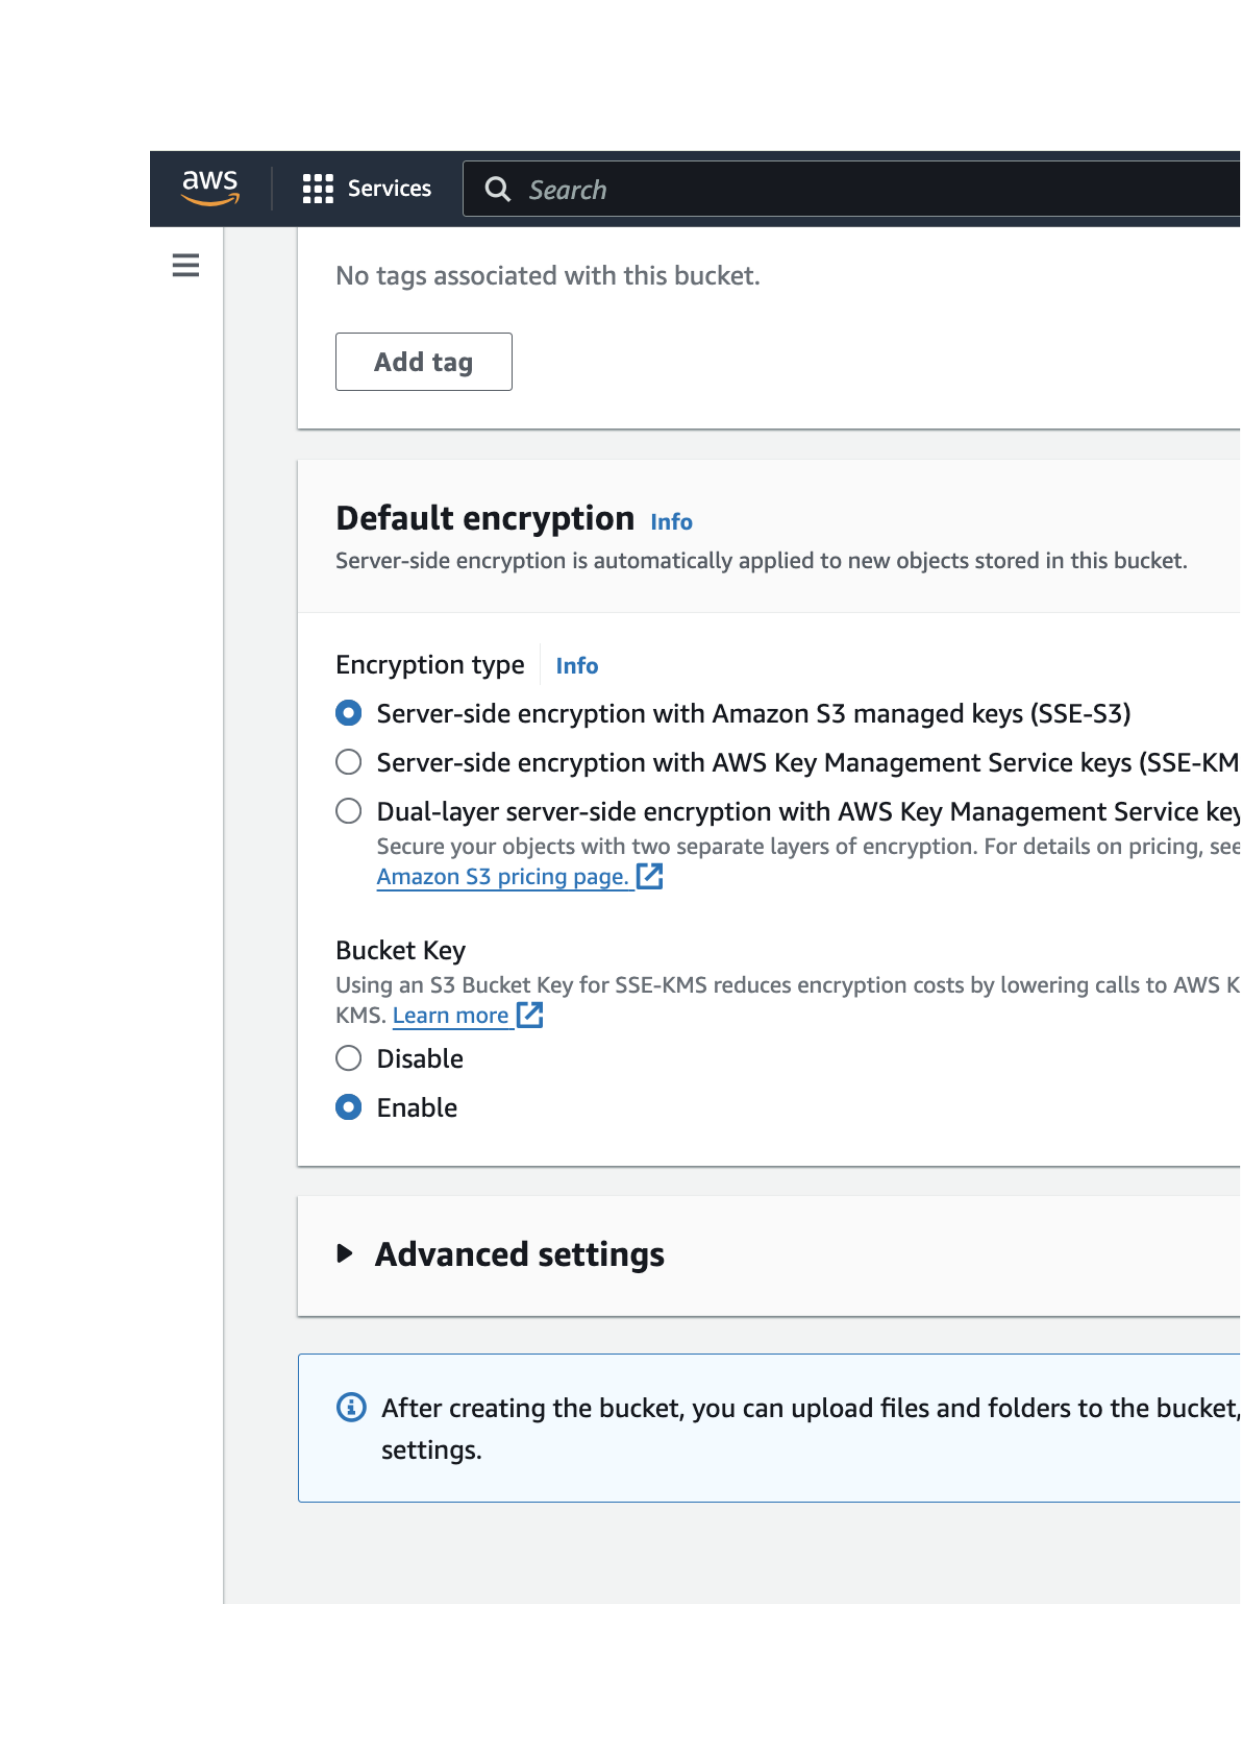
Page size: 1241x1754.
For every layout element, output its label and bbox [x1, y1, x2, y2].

picture [150, 150, 1241, 1604]
